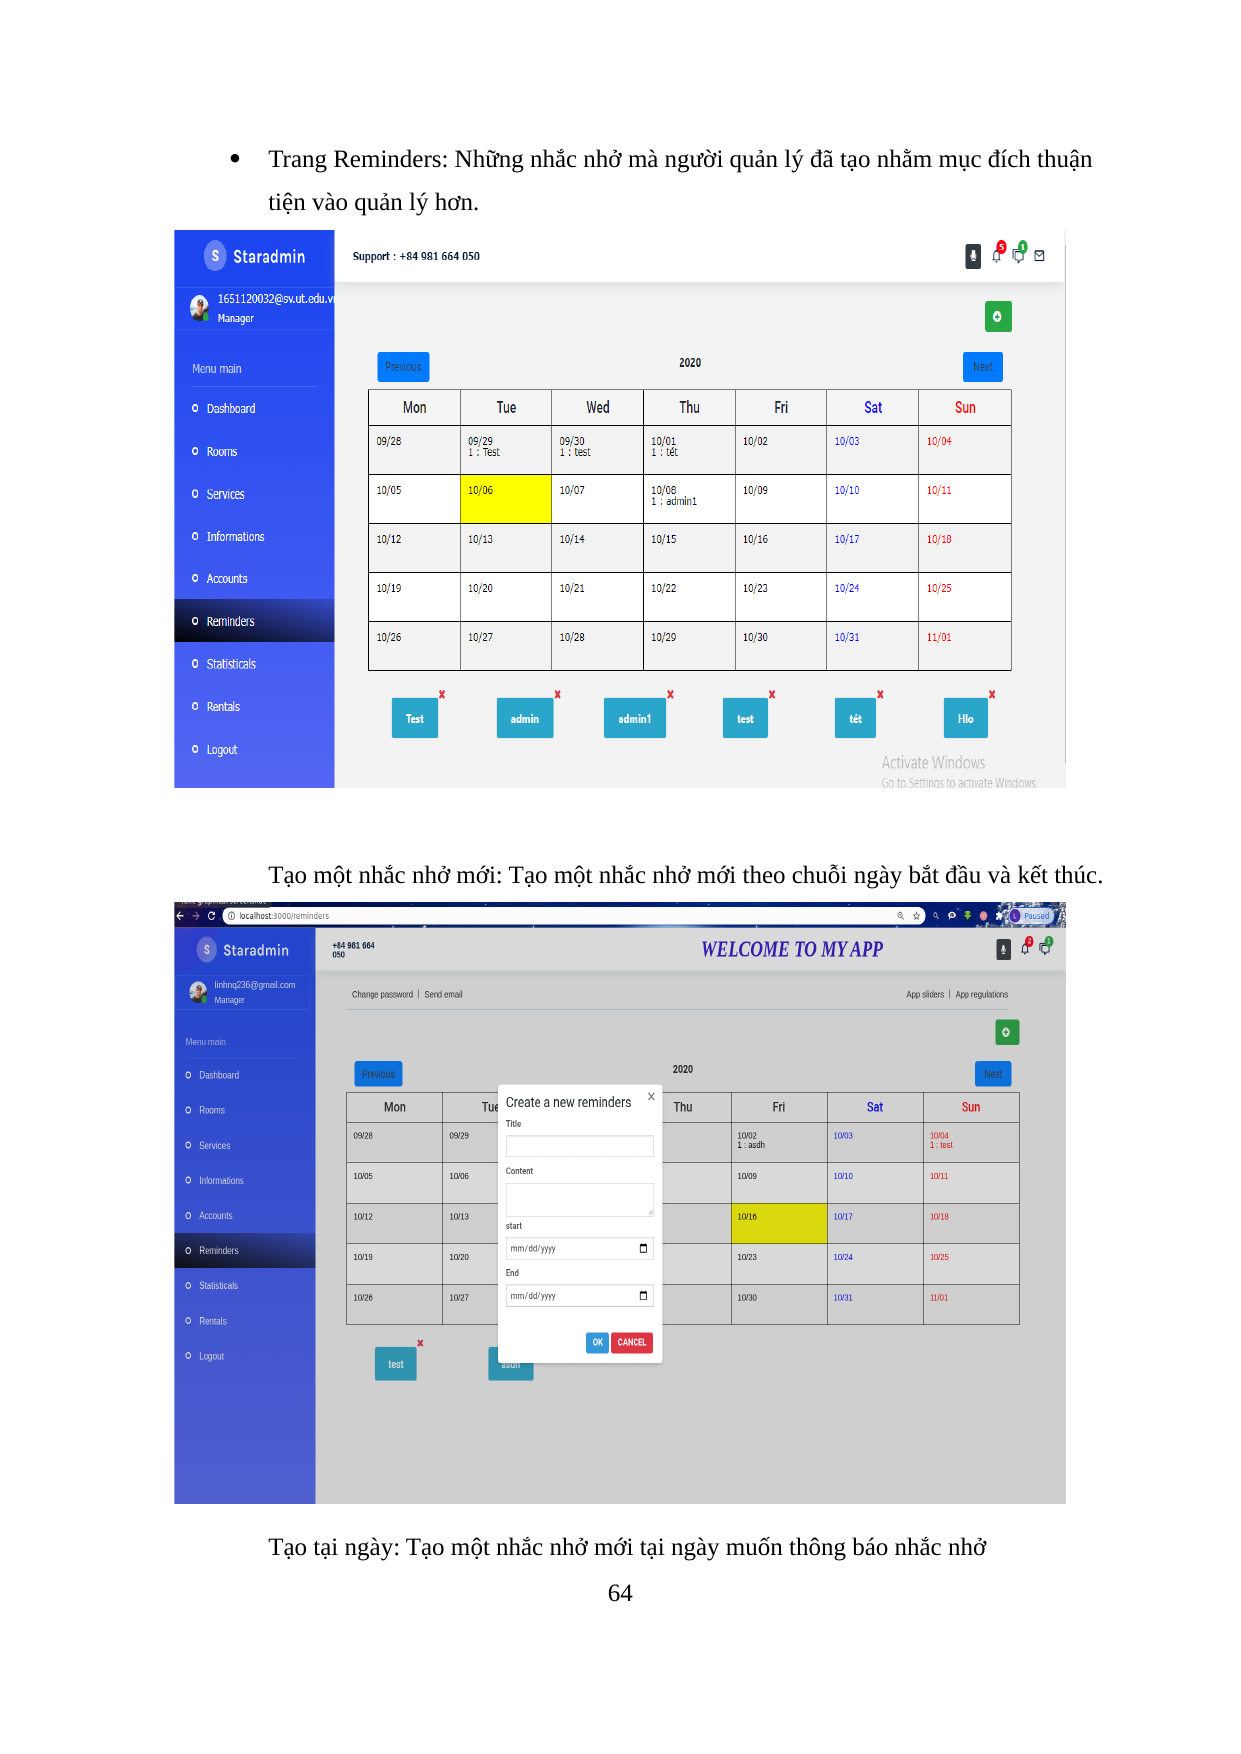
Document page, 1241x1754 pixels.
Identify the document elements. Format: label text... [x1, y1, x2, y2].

picture [174, 902, 1066, 1504]
text Tạo một nhắc nhở mới: Tạo một nhắc nhở mới theo chuỗi ngày bắt đầu và kết thúc. [268, 860, 1122, 888]
picture [174, 230, 1066, 788]
list Trang Reminders: Những nhắc nhở mà người quản lý đã tạo nhằm mục đích thuận tiện vào quản lý hơn. [231, 144, 1122, 216]
